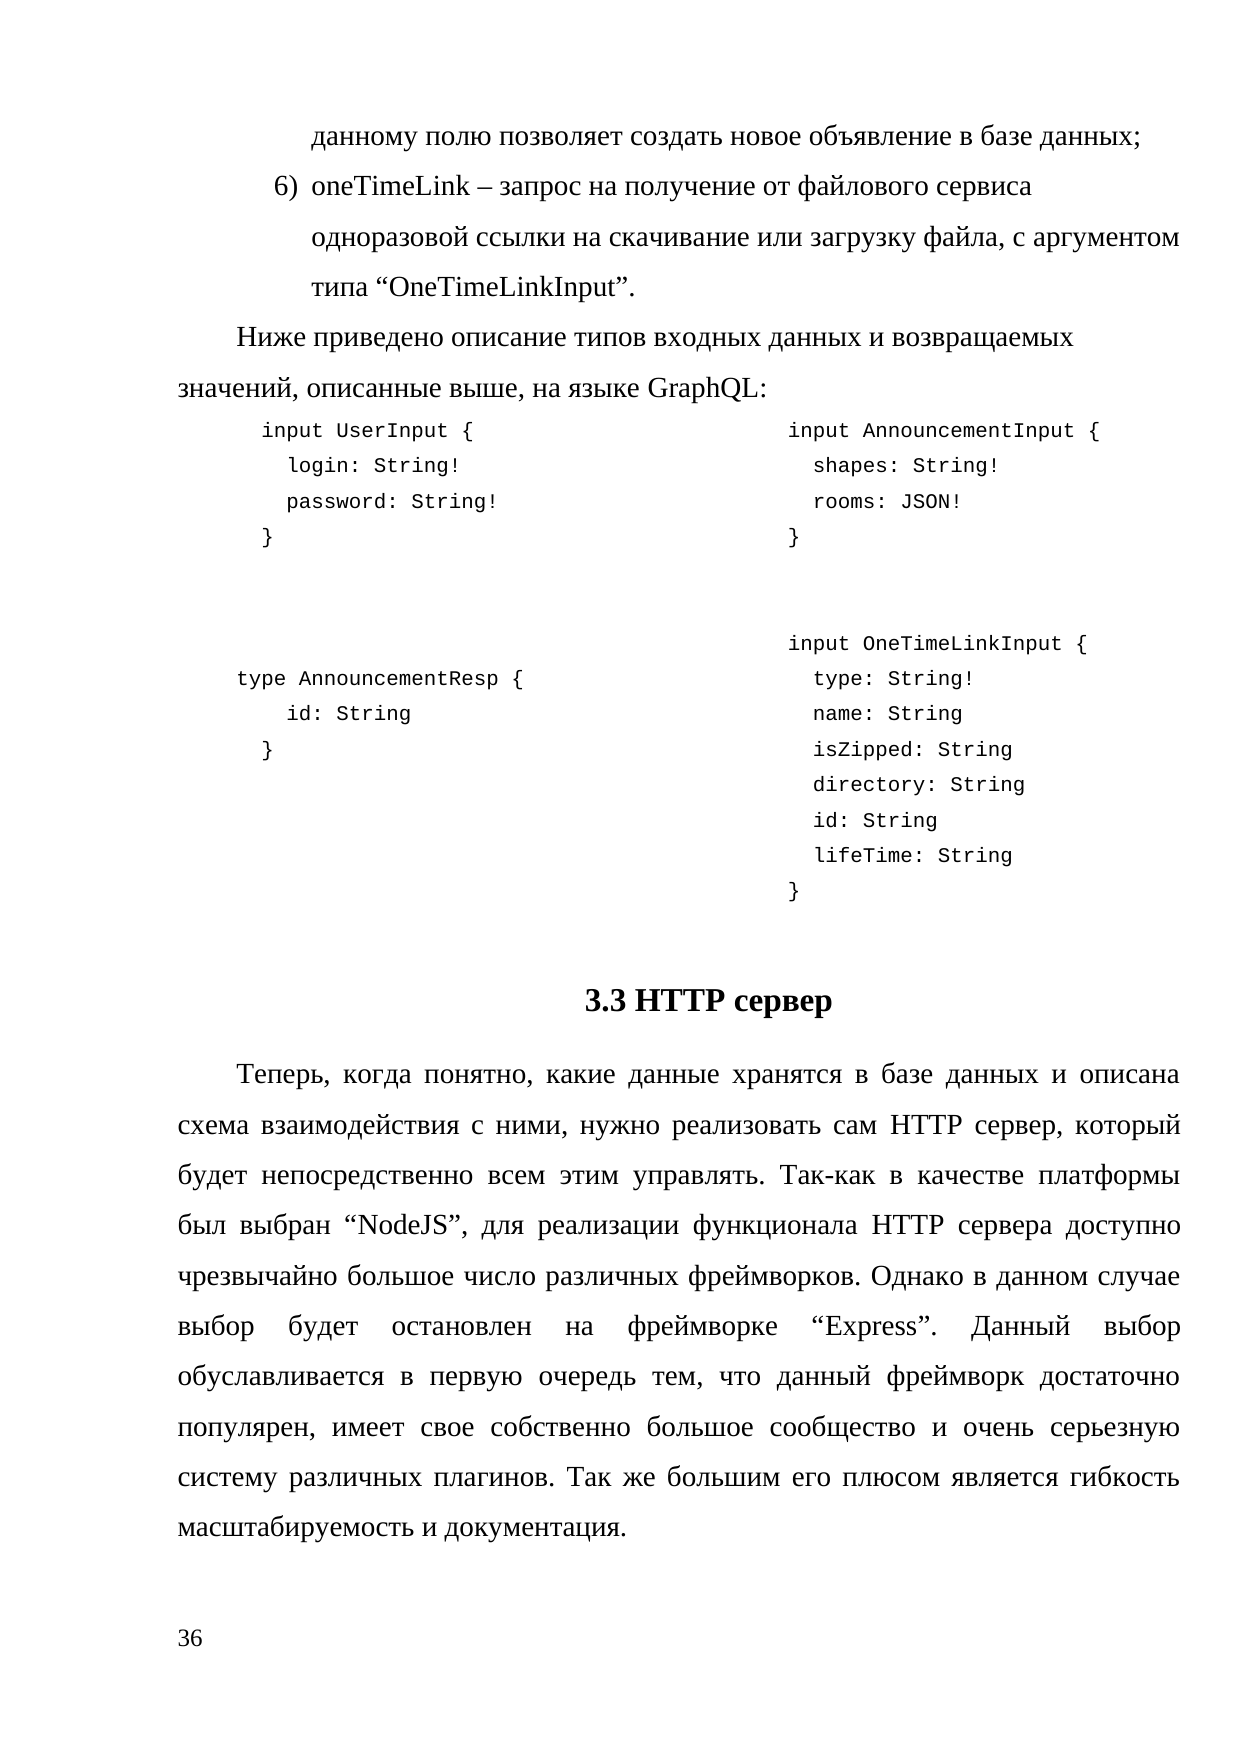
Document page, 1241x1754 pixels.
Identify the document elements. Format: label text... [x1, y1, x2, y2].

text shapes: String! [703, 455, 1181, 479]
text input AnnouncementInput { [703, 420, 1181, 444]
list oneTimeLink – запрос на получение от файлового сервиса одноразовой ссылки на скачивание или загрузку файла, с аргументом типа “OneTimeLinkInput”. [274, 168, 1181, 303]
text password: String! [177, 491, 655, 514]
text type AnnouncementResp { [177, 668, 655, 692]
text id: String [177, 703, 655, 727]
text input UserInput { [177, 420, 655, 444]
subtitle 3.3 HTTP сервер [236, 980, 1181, 1018]
text Теперь, когда понятно, какие данные хранятся в базе данных и описана схема взаимодействия с ними, нужно реализовать сам HTTP сервер, который будет непосредственно всем этим управлять. Так-как в качестве платформы был выбран “NodeJS”, для реализации функционала HTTP сервера доступно чрезвычайно большое число различных фреймворков. Однако в данном случае выбор будет остановлен на фреймворке “Express”. Данный выбор обуславливается в первую очередь тем, что данный фреймворк достаточно популярен, имеет свое собственно большое сообщество и очень серьезную систему различных плагинов. Так же большим его плюсом является гибкость масштабируемость и документация. [177, 1056, 1181, 1543]
text Ниже приведено описание типов входных данных и возвращаемых значений, описанные выше, на языке GraphQL: [177, 319, 1181, 403]
text id: String [703, 809, 1181, 833]
text login: String! [177, 455, 655, 479]
text } [703, 880, 1181, 904]
text } [177, 739, 655, 762]
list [274, 118, 1181, 152]
text directory: String [703, 774, 1181, 798]
text type: String! [703, 668, 1181, 692]
text name: String [703, 703, 1181, 727]
text input OneTimeLinkInput { [703, 632, 1181, 656]
text } [703, 526, 1181, 550]
text lifeTime: String [703, 845, 1181, 869]
text isZipped: String [703, 739, 1181, 762]
text } [177, 526, 655, 550]
text rooms: JSON! [703, 491, 1181, 514]
